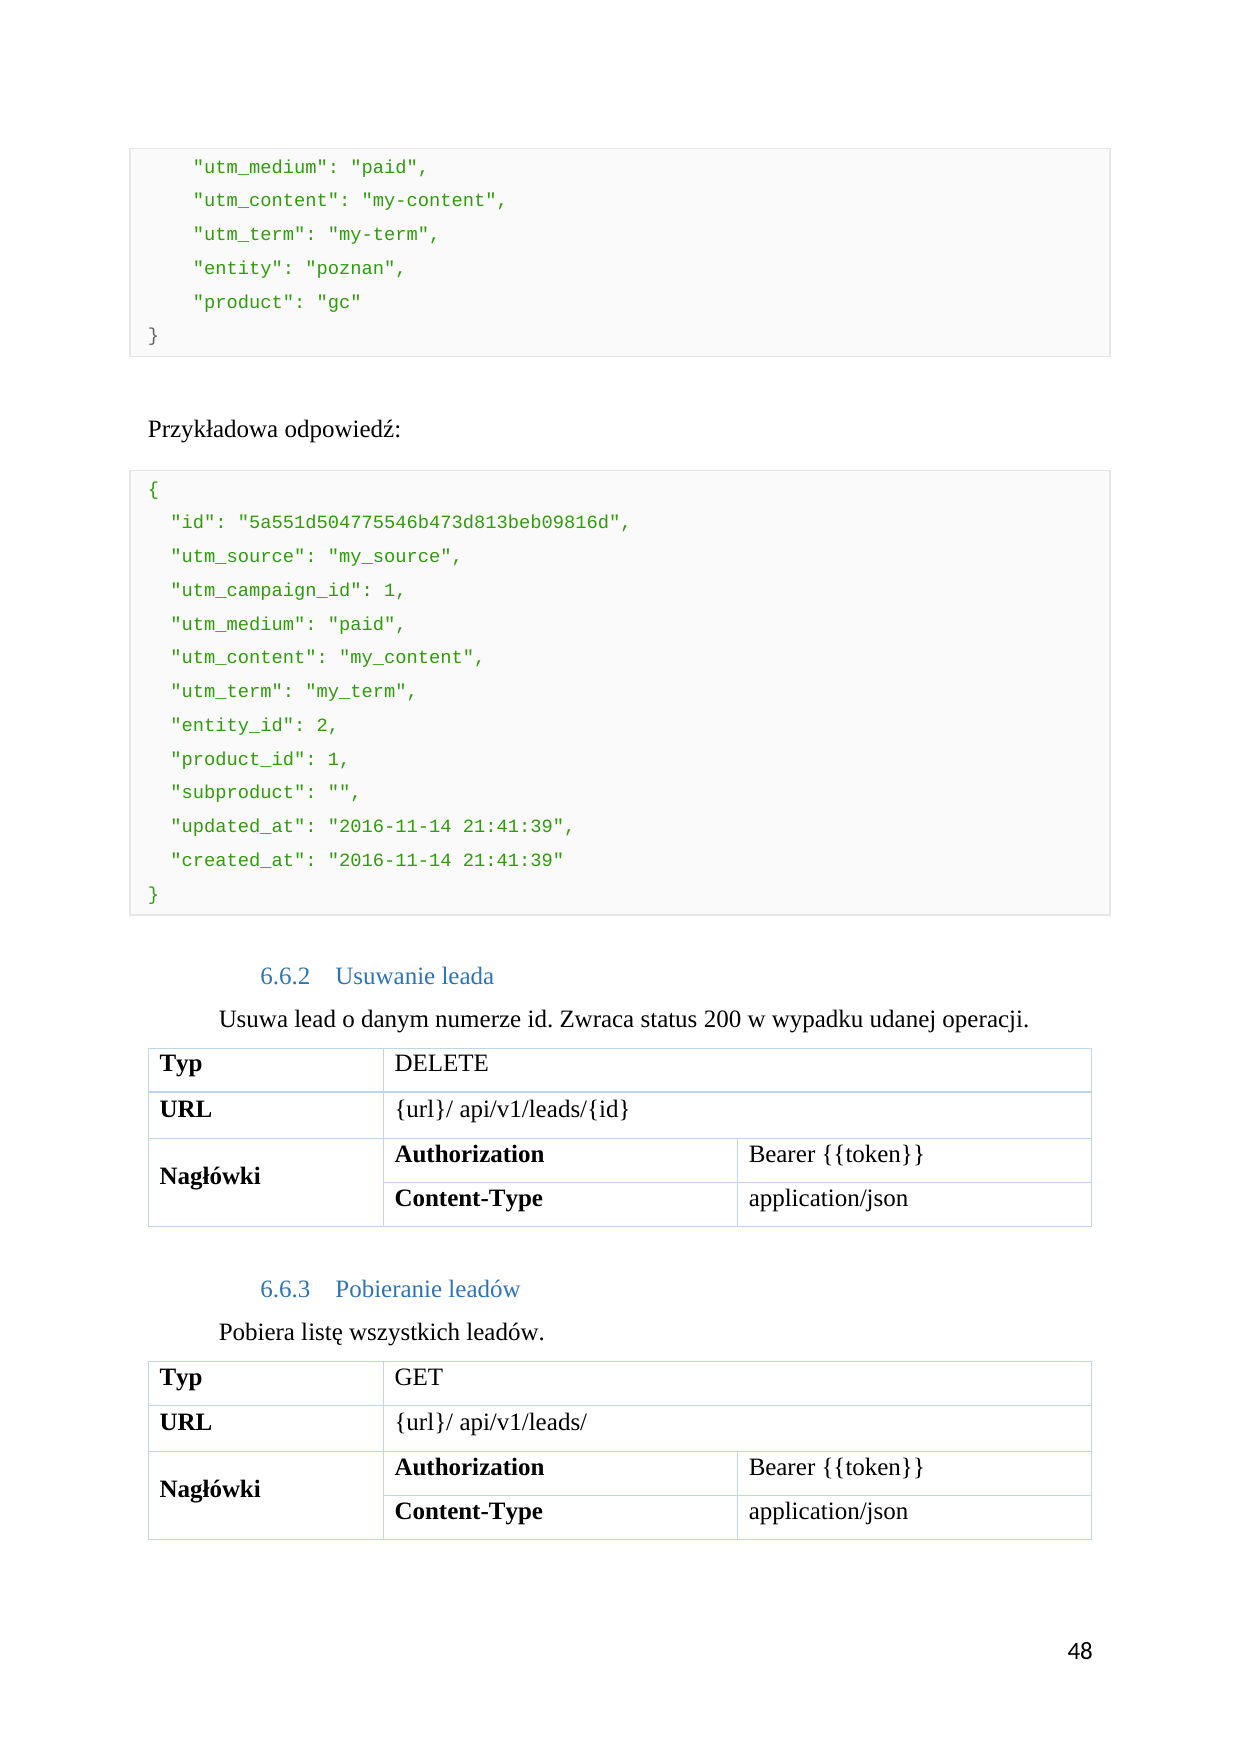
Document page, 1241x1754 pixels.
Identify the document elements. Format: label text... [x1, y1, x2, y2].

table_cell URL [149, 1406, 383, 1451]
text "product": "gc" [131, 283, 1109, 314]
text "utm_medium": "paid", [131, 149, 1109, 179]
text Przykładowa odpowiedź: [148, 370, 1093, 443]
text { [131, 471, 1109, 501]
table_cell application/json [738, 1183, 1091, 1226]
text "created_at": "2016-11-14 21:41:39" [131, 841, 1109, 872]
text "utm_campaign_id": 1, [131, 571, 1109, 602]
table_cell Content-Type [384, 1183, 737, 1226]
text "subproduct": "", [131, 773, 1109, 804]
table_header GET [384, 1362, 1091, 1405]
table_cell URL [149, 1093, 383, 1138]
table_cell {url}/ api/v1/leads/ [384, 1406, 1091, 1451]
text } [131, 316, 1109, 356]
subtitle Usuwanie leada [260, 961, 1093, 990]
text "utm_content": "my-content", [131, 181, 1109, 212]
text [131, 503, 1109, 534]
table_cell Nagłówki [149, 1139, 383, 1226]
text } [131, 875, 1109, 914]
table_cell Bearer {{token}} [738, 1139, 1091, 1182]
table_header Typ [149, 1362, 383, 1405]
table_cell Nagłówki [149, 1452, 383, 1539]
text "utm_source": "my_source", [131, 537, 1109, 568]
table_cell Authorization [384, 1139, 737, 1182]
table_cell Content-Type [384, 1496, 737, 1539]
table_cell Authorization [384, 1452, 737, 1495]
text Usuwa lead o danym numerze id. Zwraca status 200 w wypadku udanej operacji. [148, 1004, 1093, 1033]
text "product_id": 1, [131, 740, 1109, 771]
text "utm_term": "my_term", [131, 672, 1109, 703]
subtitle Pobieranie leadów [260, 1274, 1093, 1303]
table_cell application/json [738, 1496, 1091, 1539]
text Pobiera listę wszystkich leadów. [148, 1317, 1093, 1346]
text "utm_content": "my_content", [131, 638, 1109, 669]
table_cell {url}/ api/v1/leads/{id} [384, 1093, 1091, 1138]
text "utm_term": "my-term", [131, 215, 1109, 246]
text "updated_at": "2016-11-14 21:41:39", [131, 807, 1109, 838]
text "entity_id": 2, [131, 706, 1109, 737]
table_header DELETE [384, 1049, 1091, 1091]
text "entity": "poznan", [131, 249, 1109, 280]
table_header Typ [149, 1049, 383, 1091]
table_cell Bearer {{token}} [738, 1452, 1091, 1495]
text "utm_medium": "paid", [131, 605, 1109, 636]
